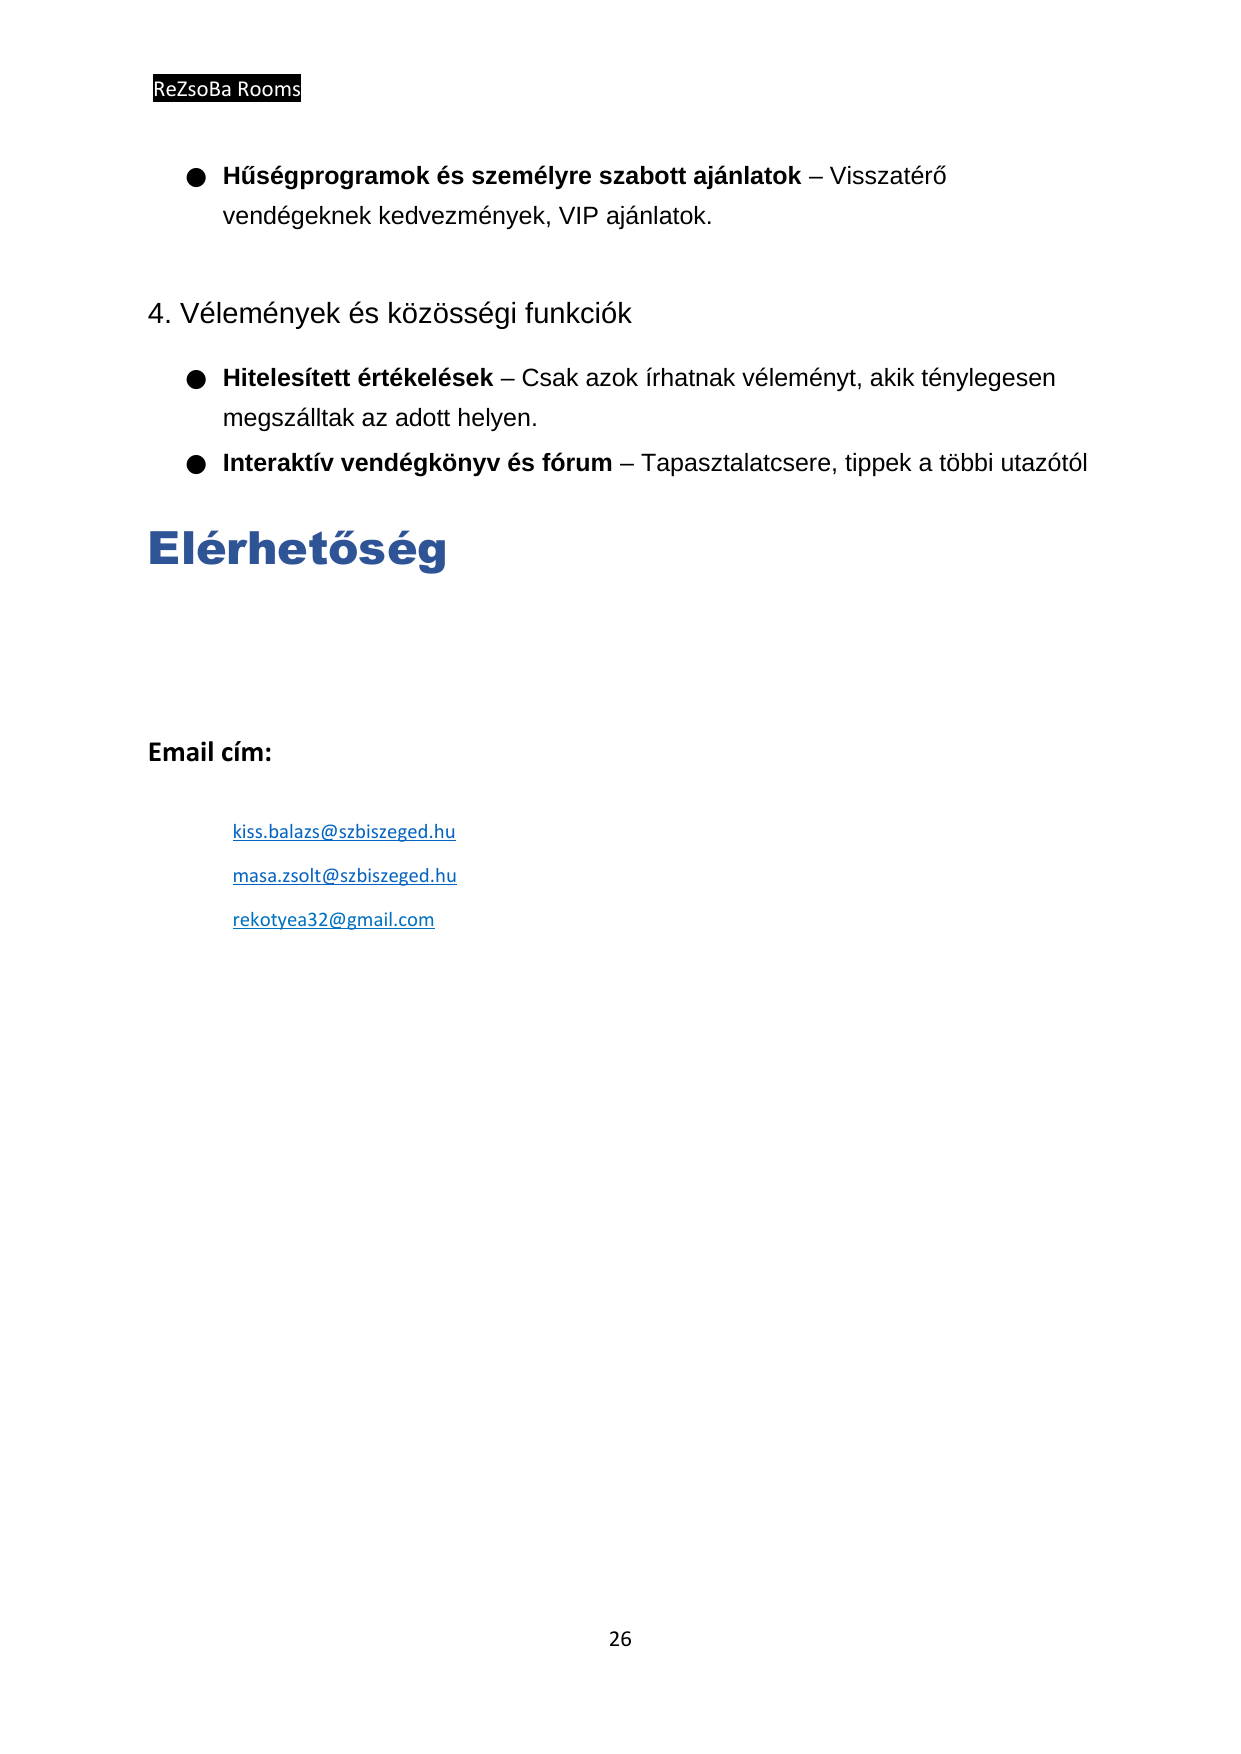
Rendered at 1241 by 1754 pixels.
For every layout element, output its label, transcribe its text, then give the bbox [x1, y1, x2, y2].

text Email cím: [148, 733, 1093, 768]
text 4. Vélemények és közösségi funkciók [148, 297, 1093, 330]
list Hitelesített értékelések – Csak azok írhatnak véleményt, akik ténylegesen megszálltak az adott helyen. [185, 349, 1093, 432]
list Hűségprogramok és személyre szabott ajánlatok – Visszatérő vendégeknek kedvezmények, VIP ajánlatok. [185, 148, 1093, 230]
text masa.zsolt@szbiszeged.hu [148, 862, 1093, 887]
list Interaktív vendégkönyv és fórum – Tapasztalatcsere, tippek a többi utazótól [185, 434, 1093, 485]
subtitle Elérhetőség [148, 514, 1093, 579]
text rekotyea32@gmail.com [148, 906, 1093, 932]
text kiss.balazs@szbiszeged.hu [148, 788, 1093, 843]
